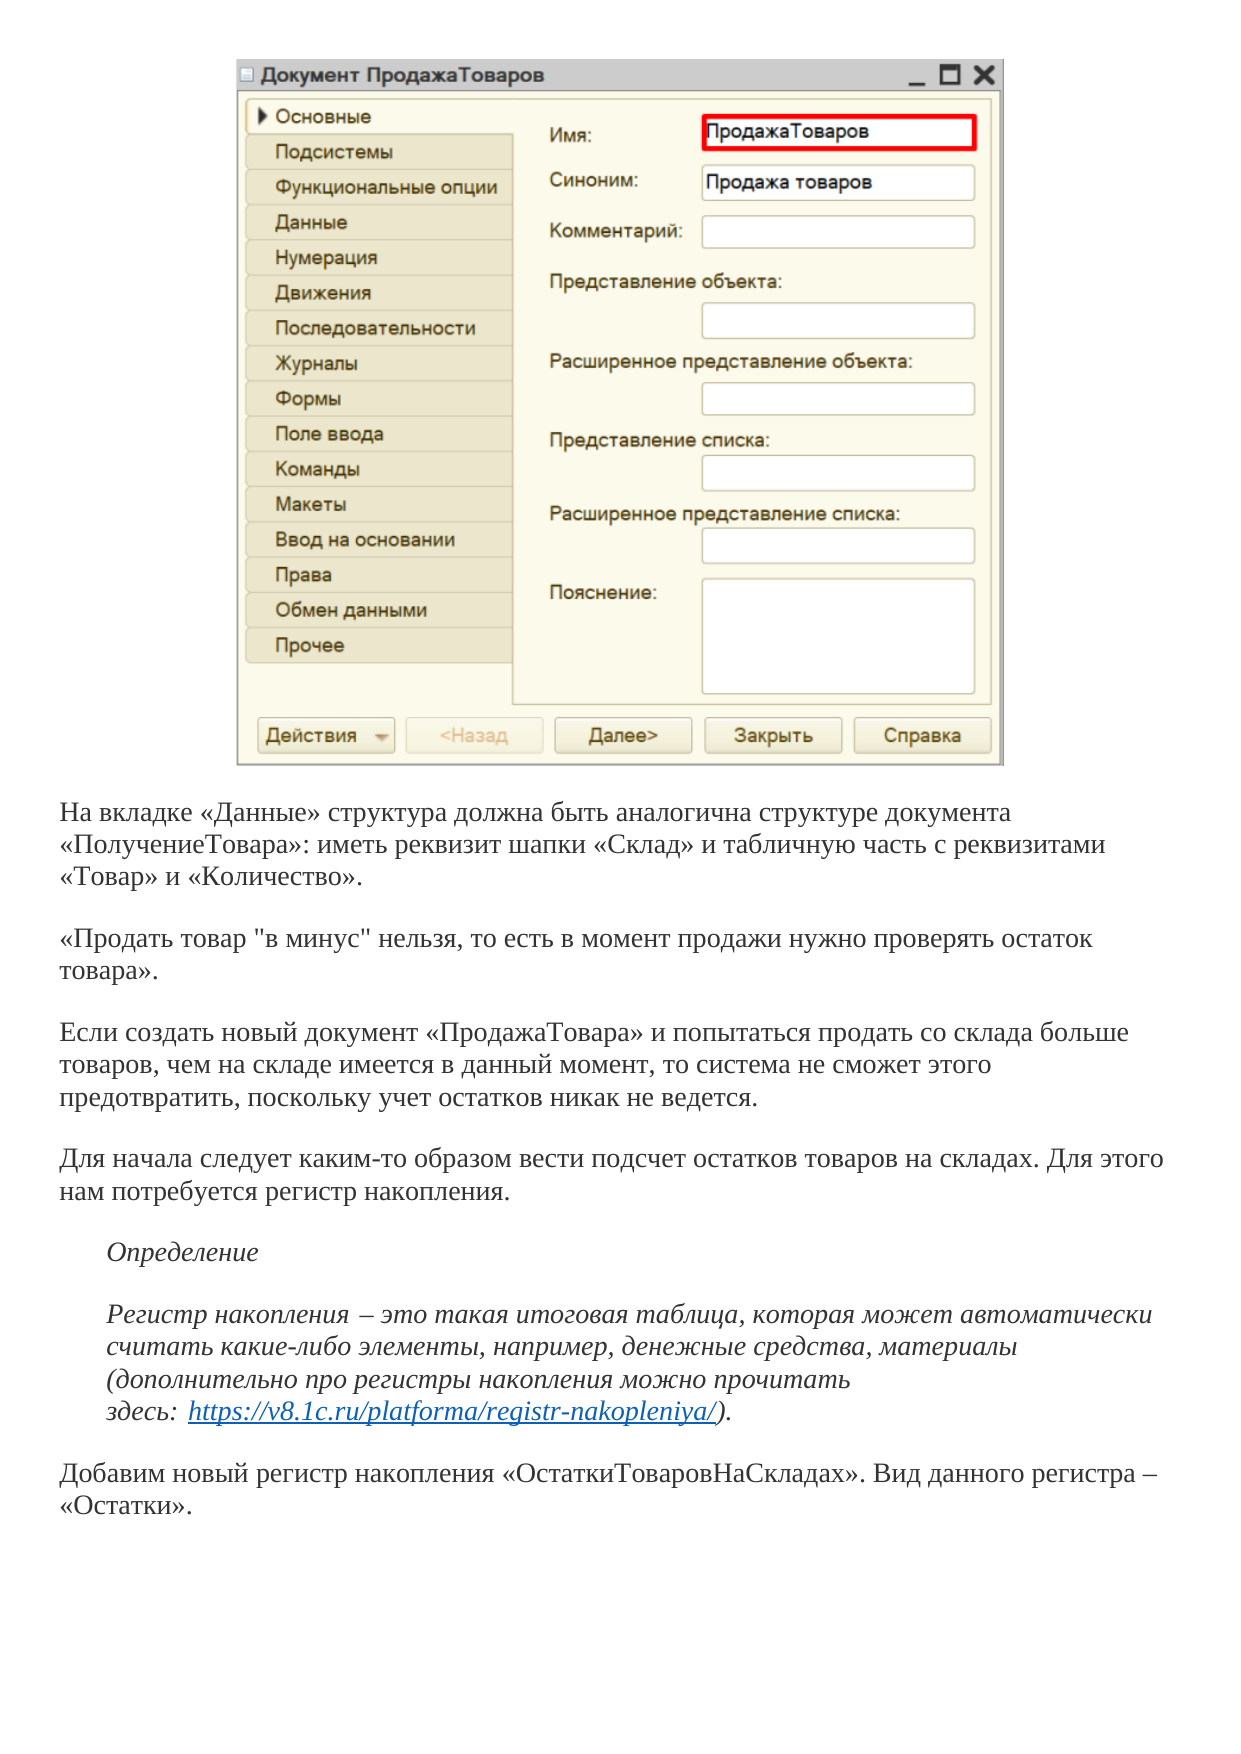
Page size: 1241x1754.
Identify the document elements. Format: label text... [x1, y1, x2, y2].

text Для начала следует каким-то образом вести подсчет остатков товаров на складах. Для этого нам потребуется регистр накопления. [59, 1141, 1181, 1206]
picture [236, 59, 1004, 766]
text Регистр накопления – это такая итоговая таблица, которая может автоматически считать какие-либо элементы, например, денежные средства, материалы (дополнительно про регистры накопления можно прочитать здесь: https://v8.1c.ru/platforma/registr-nakopleniya/). [106, 1297, 1181, 1426]
text На вкладке «Данные» структура должна быть аналогична структуре документа «ПолучениеТовара»: иметь реквизит шапки «Склад» и табличную часть с реквизитами «Товар» и «Количество». [59, 795, 1181, 892]
text «Продать товар "в минус" нельзя, то есть в момент продажи нужно проверять остаток товара». [59, 921, 1181, 986]
text Определение [106, 1235, 1181, 1268]
text Если создать новый документ «ПродажаТовара» и попытаться продать со склада больше товаров, чем на складе имеется в данный момент, то система не сможет этого предотвратить, поскольку учет остатков никак не ведется. [59, 1015, 1181, 1112]
text Добавим новый регистр накопления «ОстаткиТоваровНаСкладах». Вид данного регистра – «Остатки». [59, 1456, 1181, 1520]
